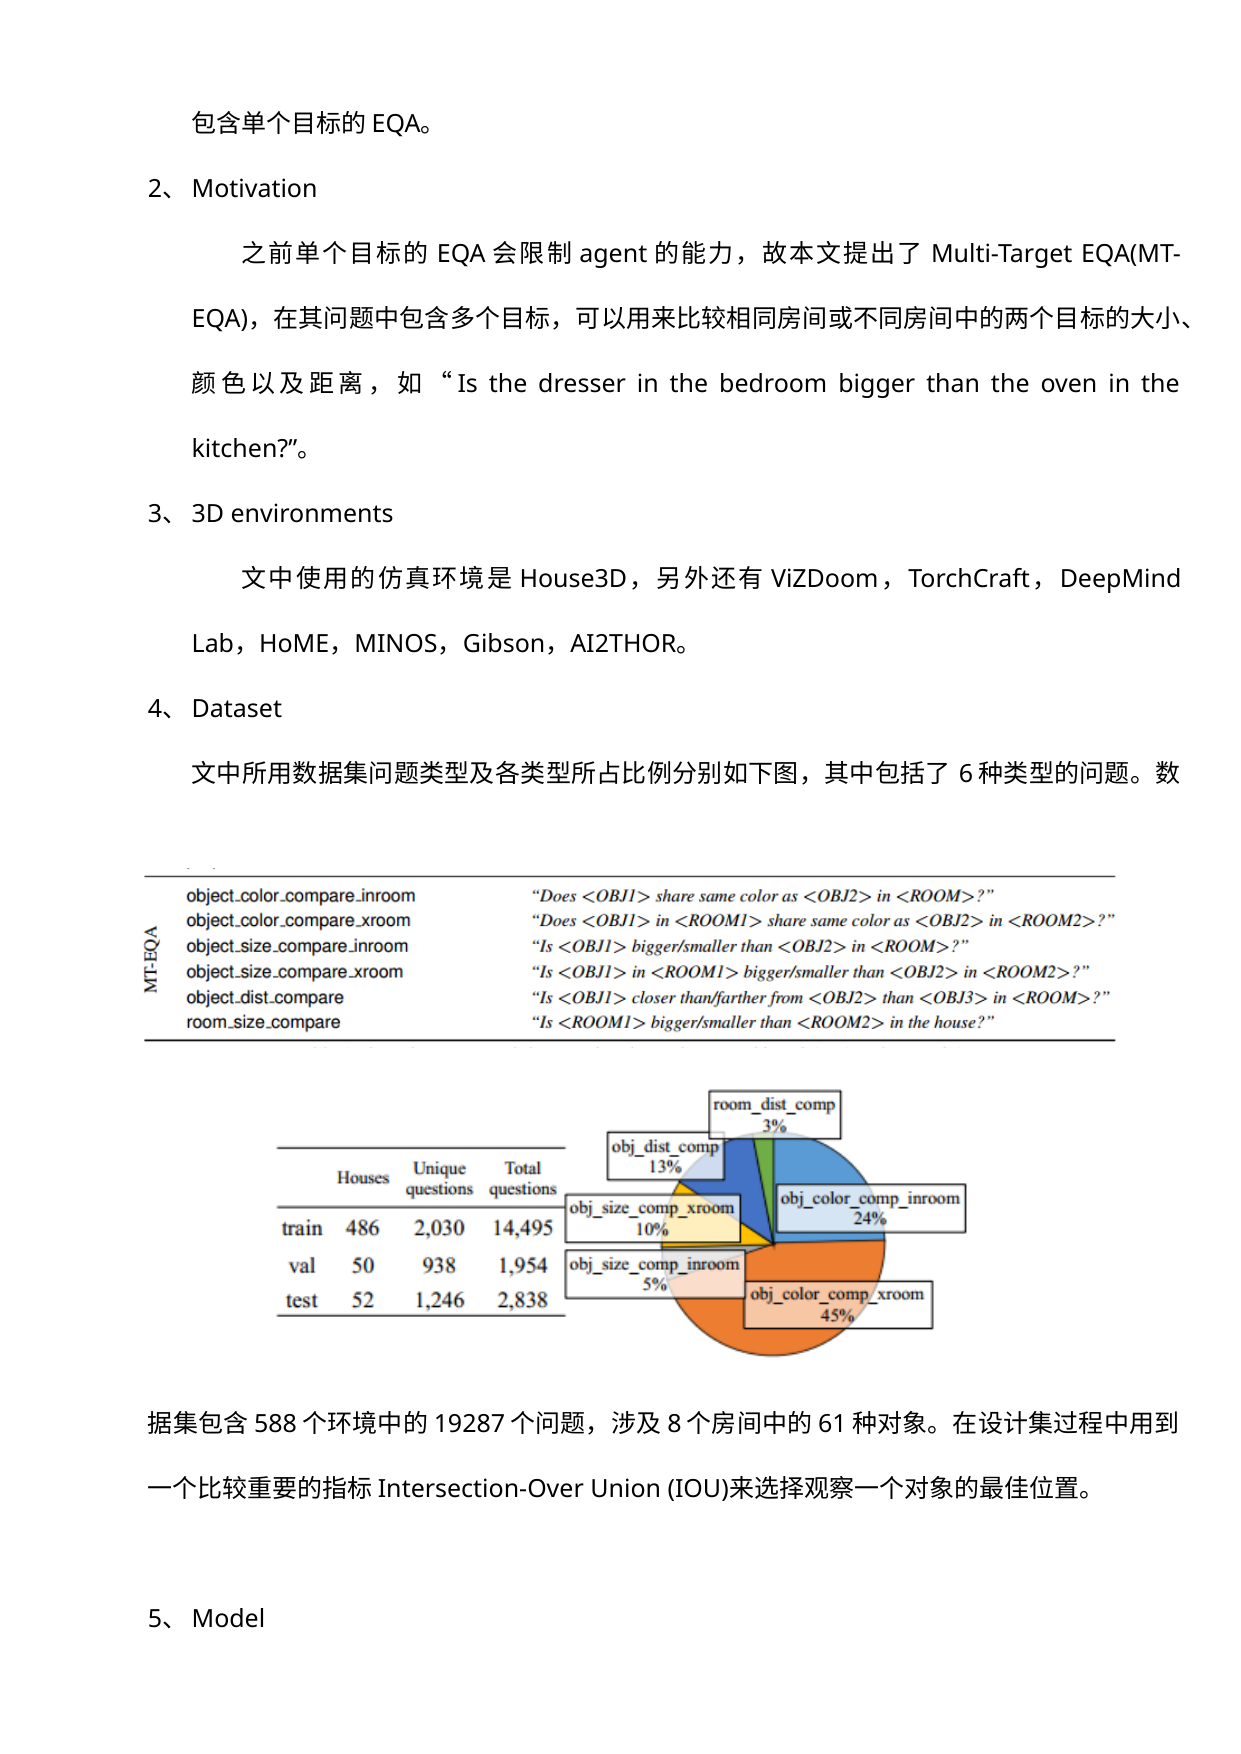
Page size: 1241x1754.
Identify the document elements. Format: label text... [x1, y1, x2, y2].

list 文中使用的仿真环境是House3D，另外还有ViZDoom，TorchCraft，DeepMind Lab，HoME，MINOS，Gibson，AI2THOR。 [191, 544, 1181, 674]
list Motivation [148, 154, 1181, 219]
picture [258, 1063, 987, 1364]
list 之前单个目标的EQA会限制agent的能力，故本文提出了Multi-Target EQA(MT-EQA)，在其问题中包含多个目标，可以用来比较相同房间或不同房间中的两个目标的大小、颜色以及距离，如“Is the dresser in the bedroom bigger than the oven in the kitchen?”。 [191, 219, 1181, 479]
list Dataset [148, 674, 1181, 739]
list Model [148, 1584, 1181, 1649]
list 3D environments [148, 479, 1181, 544]
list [191, 89, 1181, 154]
picture [131, 868, 1144, 1048]
